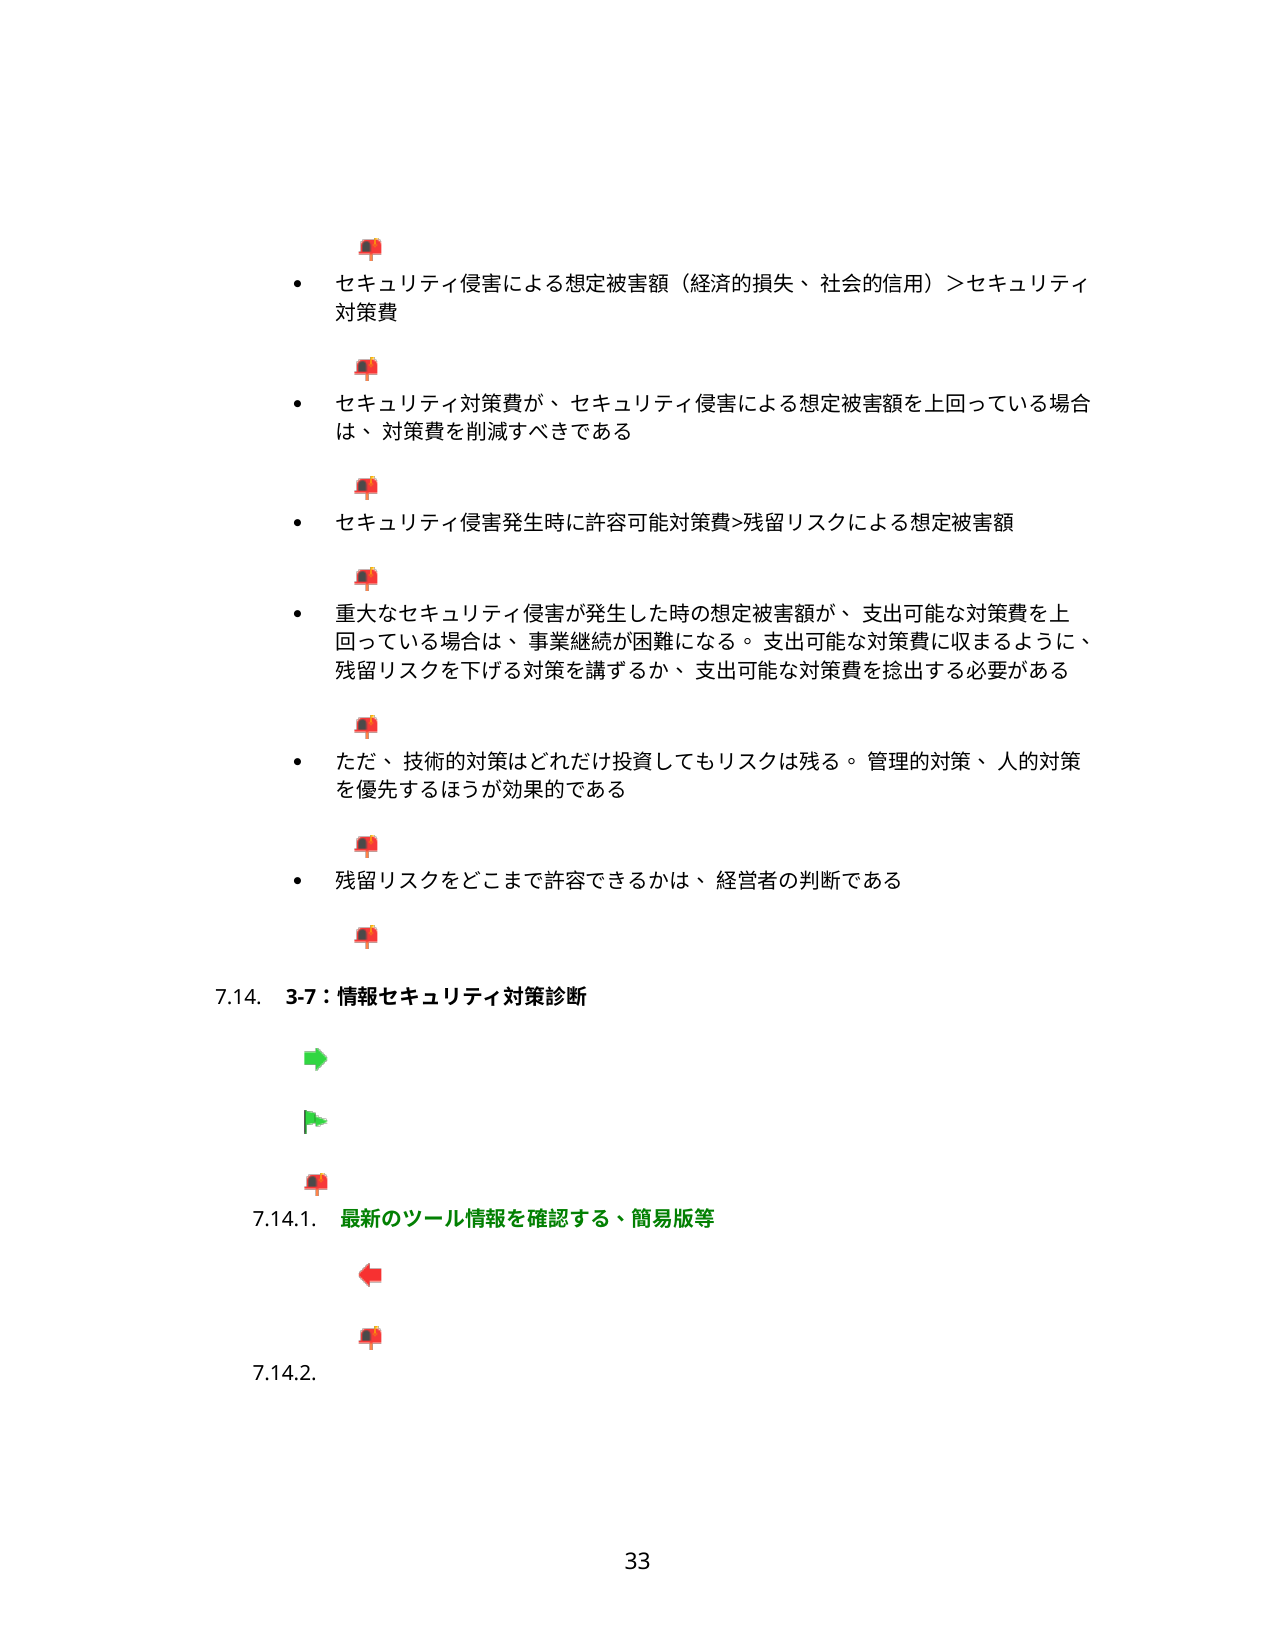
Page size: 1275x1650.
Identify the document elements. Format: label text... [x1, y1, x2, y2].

picture [354, 715, 378, 739]
list 最新のツール情報を確認する、簡易版等 [252, 1204, 1098, 1233]
list ただ、 技術的対策はどれだけ投資してもリスクは残る。 管理的対策、 人的対策を優先するほうが効果的である [294, 747, 1098, 804]
list 3-7：情報セキュリティ対策診断 [215, 982, 1098, 1011]
list 重大なセキュリティ侵害が発生した時の想定被害額が、 支出可能な対策費を上回っている場合は、 事業継続が困難になる。 支出可能な対策費に収まるように、 残留リスクを下げる対策を講ずるか、 支出可能な対策費を捻出する必要がある [294, 599, 1098, 684]
picture [354, 357, 378, 381]
picture [358, 1263, 382, 1287]
picture [354, 567, 378, 591]
picture [358, 1326, 382, 1350]
picture [354, 925, 378, 949]
picture [304, 1173, 328, 1196]
picture [354, 476, 378, 500]
list セキュリティ対策費が、 セキュリティ侵害による想定被害額を上回っている場合は、 対策費を削減すべきである [294, 389, 1098, 446]
list セキュリティ侵害による想定被害額（経済的損失、 社会的信用）＞セキュリティ対策費 [294, 269, 1098, 326]
list セキュリティ侵害発生時に許容可能対策費>残留リスクによる想定被害額 [294, 508, 1098, 536]
picture [304, 1110, 328, 1134]
picture [354, 835, 378, 858]
picture [358, 238, 382, 261]
list 残留リスクをどこまで許容できるかは、 経営者の判断である [294, 866, 1098, 894]
picture [304, 1048, 328, 1071]
